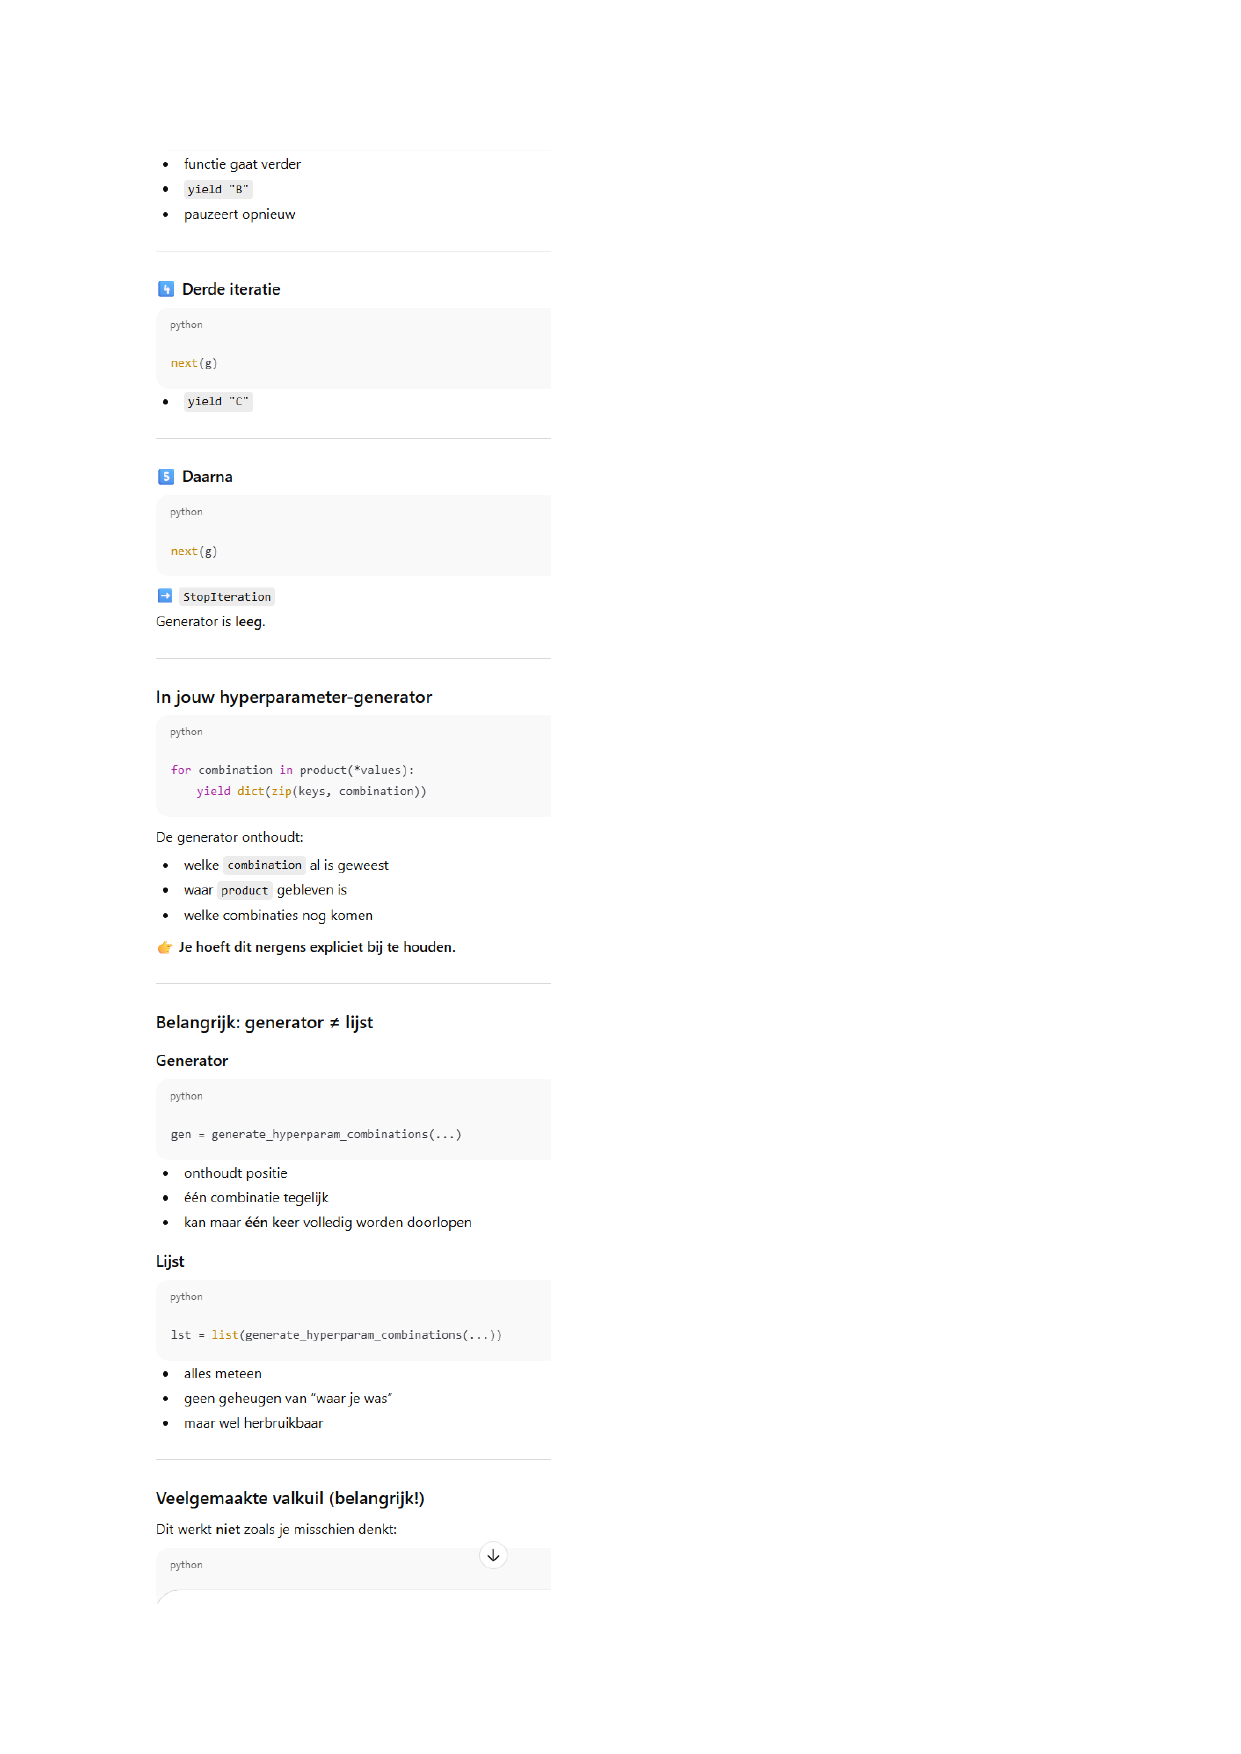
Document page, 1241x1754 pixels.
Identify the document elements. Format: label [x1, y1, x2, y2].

picture [150, 150, 551, 1604]
